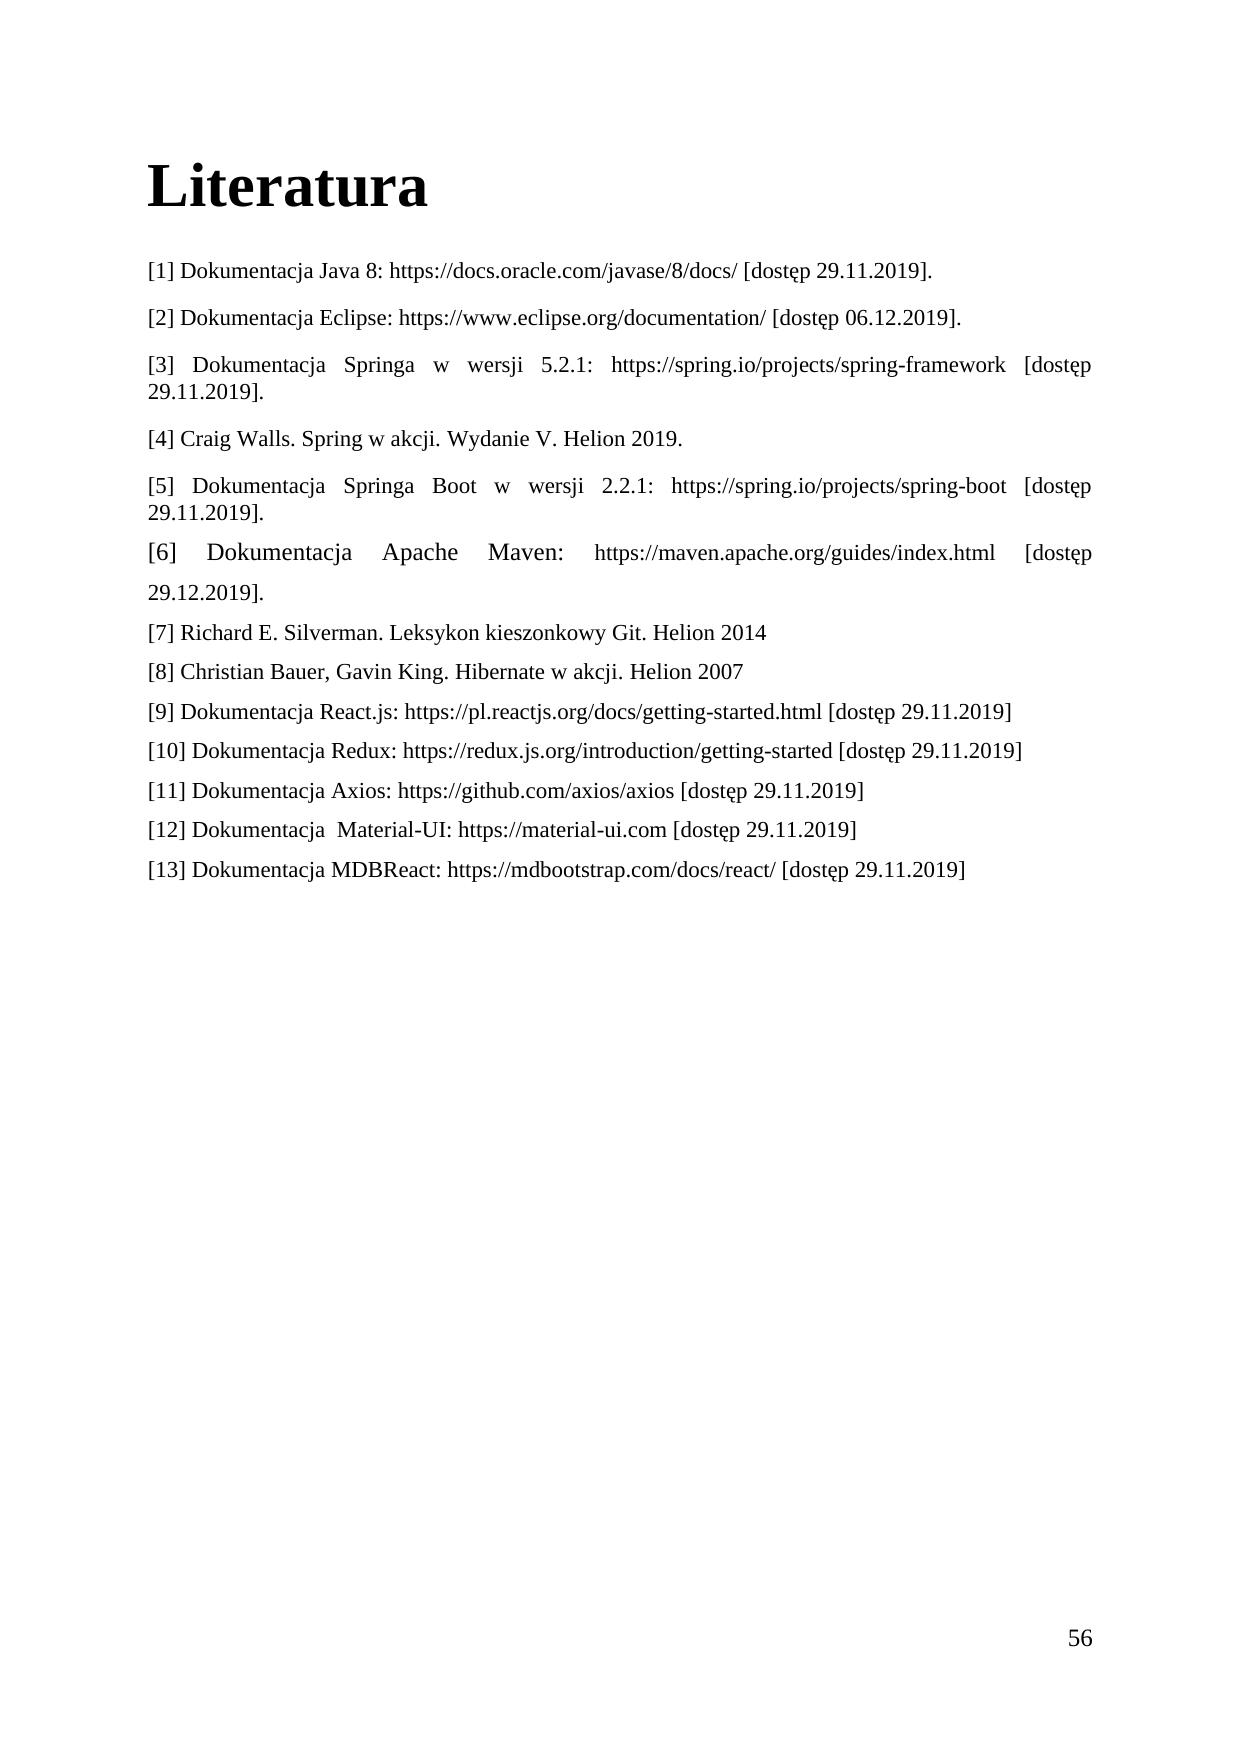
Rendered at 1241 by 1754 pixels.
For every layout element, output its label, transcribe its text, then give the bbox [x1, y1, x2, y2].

text [4] Craig Walls. Spring w akcji. Wydanie V. Helion 2019. [148, 425, 1093, 451]
text [11] Dokumentacja Axios: https://github.com/axios/axios [dostęp 29.11.2019] [148, 777, 1093, 803]
text [5] Dokumentacja Springa Boot w wersji 2.2.1: https://spring.io/projects/spring-boot [dostęp 29.11.2019]. [148, 472, 1093, 525]
text [9] Dokumentacja React.js: https://pl.reactjs.org/docs/getting-started.html [dostęp 29.11.2019] [148, 698, 1093, 724]
text [1] Dokumentacja Java 8: https://docs.oracle.com/javase/8/docs/ [dostęp 29.11.2019]. [148, 257, 1093, 283]
text [12] Dokumentacja Material-UI: https://material-ui.com [dostęp 29.11.2019] [148, 816, 1093, 842]
text [10] Dokumentacja Redux: https://redux.js.org/introduction/getting-started [dostęp 29.11.2019] [148, 737, 1093, 763]
subtitle Literatura [148, 148, 1093, 219]
text [7] Richard E. Silverman. Leksykon kieszonkowy Git. Helion 2014 [148, 619, 1093, 645]
text [13] Dokumentacja MDBReact: https://mdbootstrap.com/docs/react/ [dostęp 29.11.2019] [148, 856, 1093, 882]
text [3] Dokumentacja Springa w wersji 5.2.1: https://spring.io/projects/spring-framework [dostęp 29.11.2019]. [148, 351, 1093, 404]
text [8] Christian Bauer, Gavin King. Hibernate w akcji. Helion 2007 [148, 658, 1093, 684]
text [6] Dokumentacja Apache Maven: https://maven.apache.org/guides/index.html [dostęp 29.12.2019]. [148, 537, 1093, 606]
text [2] Dokumentacja Eclipse: https://www.eclipse.org/documentation/ [dostęp 06.12.2019]. [148, 304, 1093, 331]
